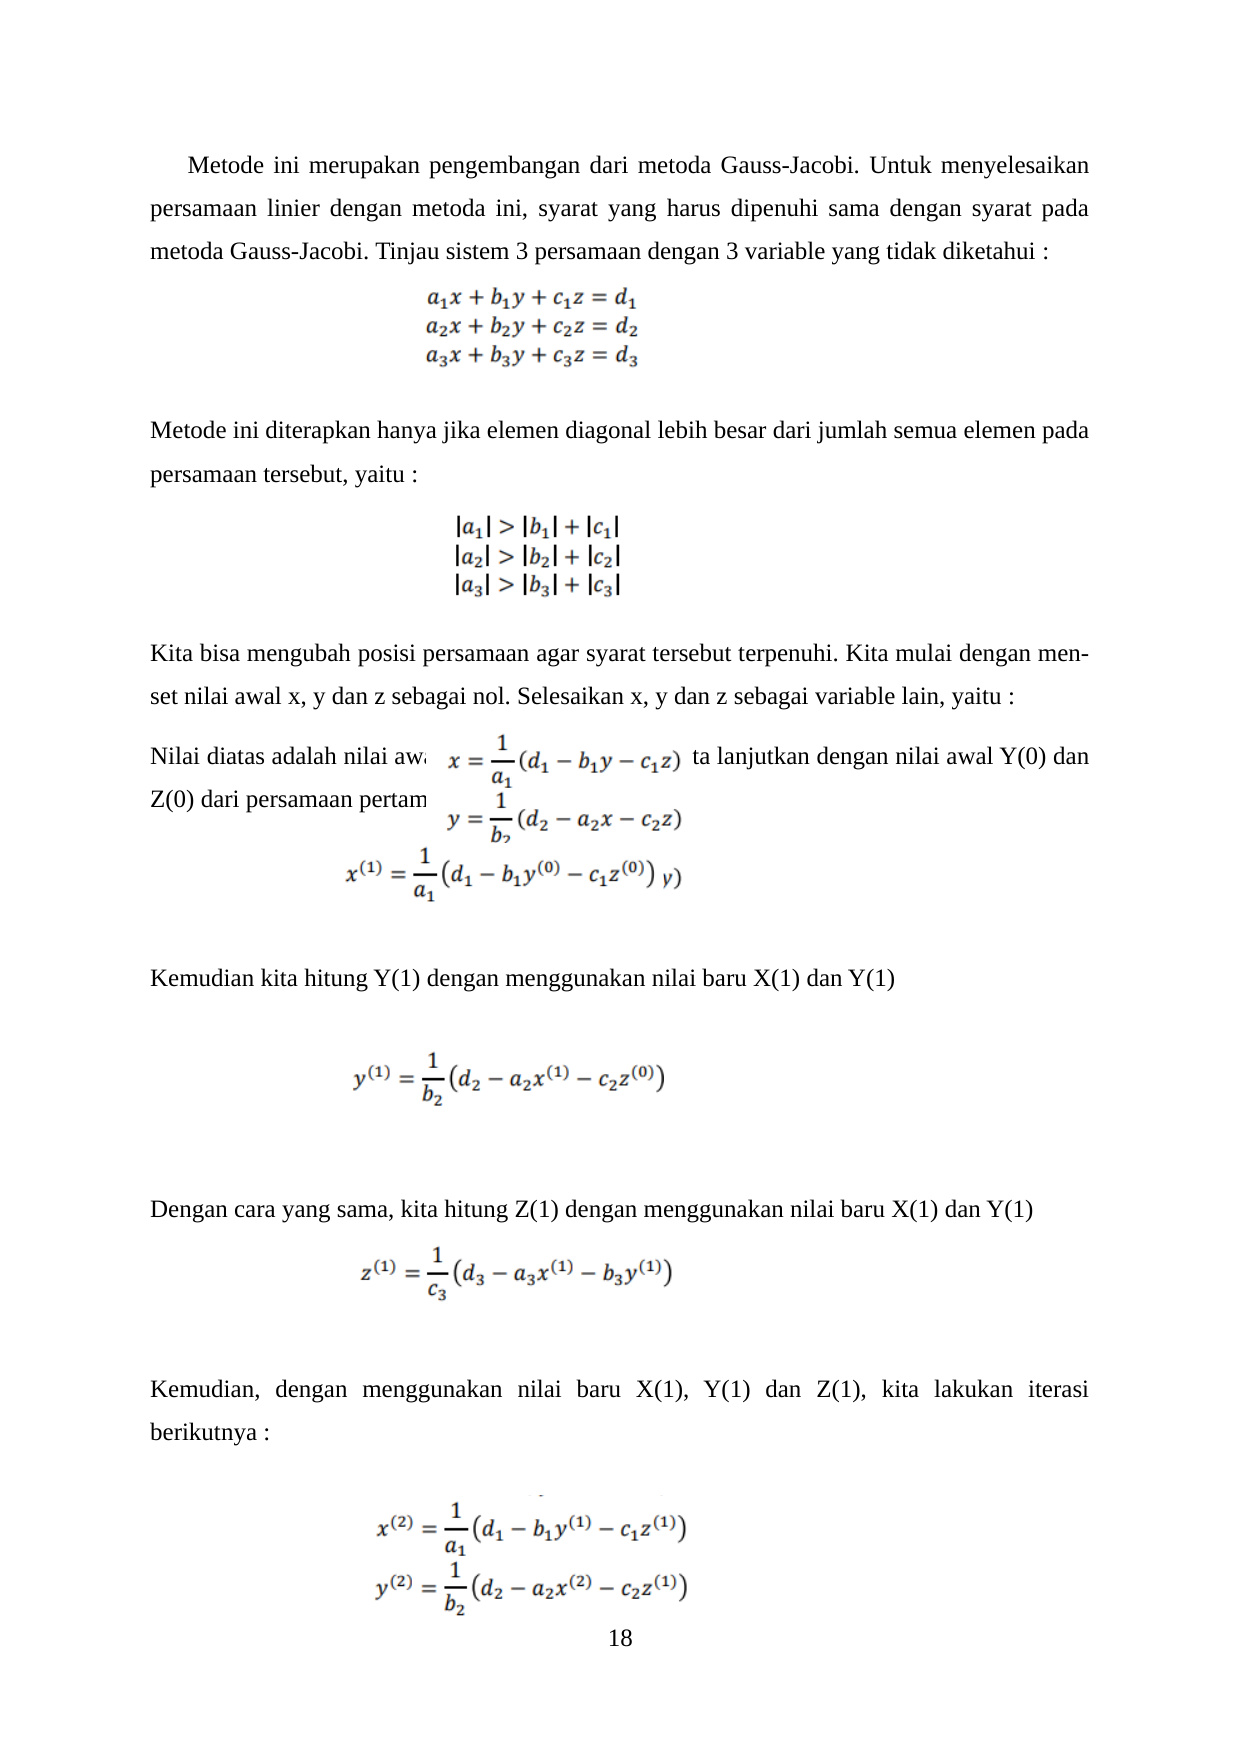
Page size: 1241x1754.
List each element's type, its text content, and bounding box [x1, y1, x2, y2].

text Kemudian, dengan menggunakan nilai baru X(1), Y(1) dan Z(1), kita lakukan iterasi berikutnya : [150, 1374, 1090, 1446]
picture [450, 507, 623, 604]
text Metode ini merupakan pengembangan dari metoda Gauss-Jacobi. Untuk menyelesaikan persamaan linier dengan metoda ini, syarat yang harus dipenuhi sama dengan syarat pada metoda Gauss-Jacobi. Tinjau sistem 3 persamaan dengan 3 variable yang tidak diketahui : [150, 150, 1090, 265]
picture [373, 1495, 693, 1623]
picture [412, 285, 646, 369]
text Kita bisa mengubah posisi persamaan agar syarat tersebut terpenuhi. Kita mulai dengan men-set nilai awal x, y dan z sebagai nol. Selesaikan x, y dan z sebagai variable lain, yaitu : [150, 638, 1090, 710]
picture [337, 721, 693, 913]
text Metode ini diterapkan hanya jika elemen diagonal lebih besar dari jumlah semua elemen pada persamaan tersebut, yaitu : [150, 416, 1090, 487]
picture [352, 1241, 684, 1304]
picture [342, 1034, 664, 1107]
text Kemudian kita hitung Y(1) dengan menggunakan nilai baru X(1) dan Y(1) [150, 963, 1090, 992]
text Nilai diatas adalah nilai awal X(0), Y(0), dan Z(0). Kita lanjutkan dengan nilai awal Y(0) dan Z(0) dari persamaan pertama, Yaitu : [150, 741, 426, 813]
text Nilai diatas adalah nilai awal X(0), Y(0), dan Z(0). Kita lanjutkan dengan nilai awal Y(0) dan Z(0) dari persamaan pertama, Yaitu : [693, 741, 1090, 813]
text Dengan cara yang sama, kita hitung Z(1) dengan menggunakan nilai baru X(1) dan Y(1) [150, 1194, 1090, 1223]
